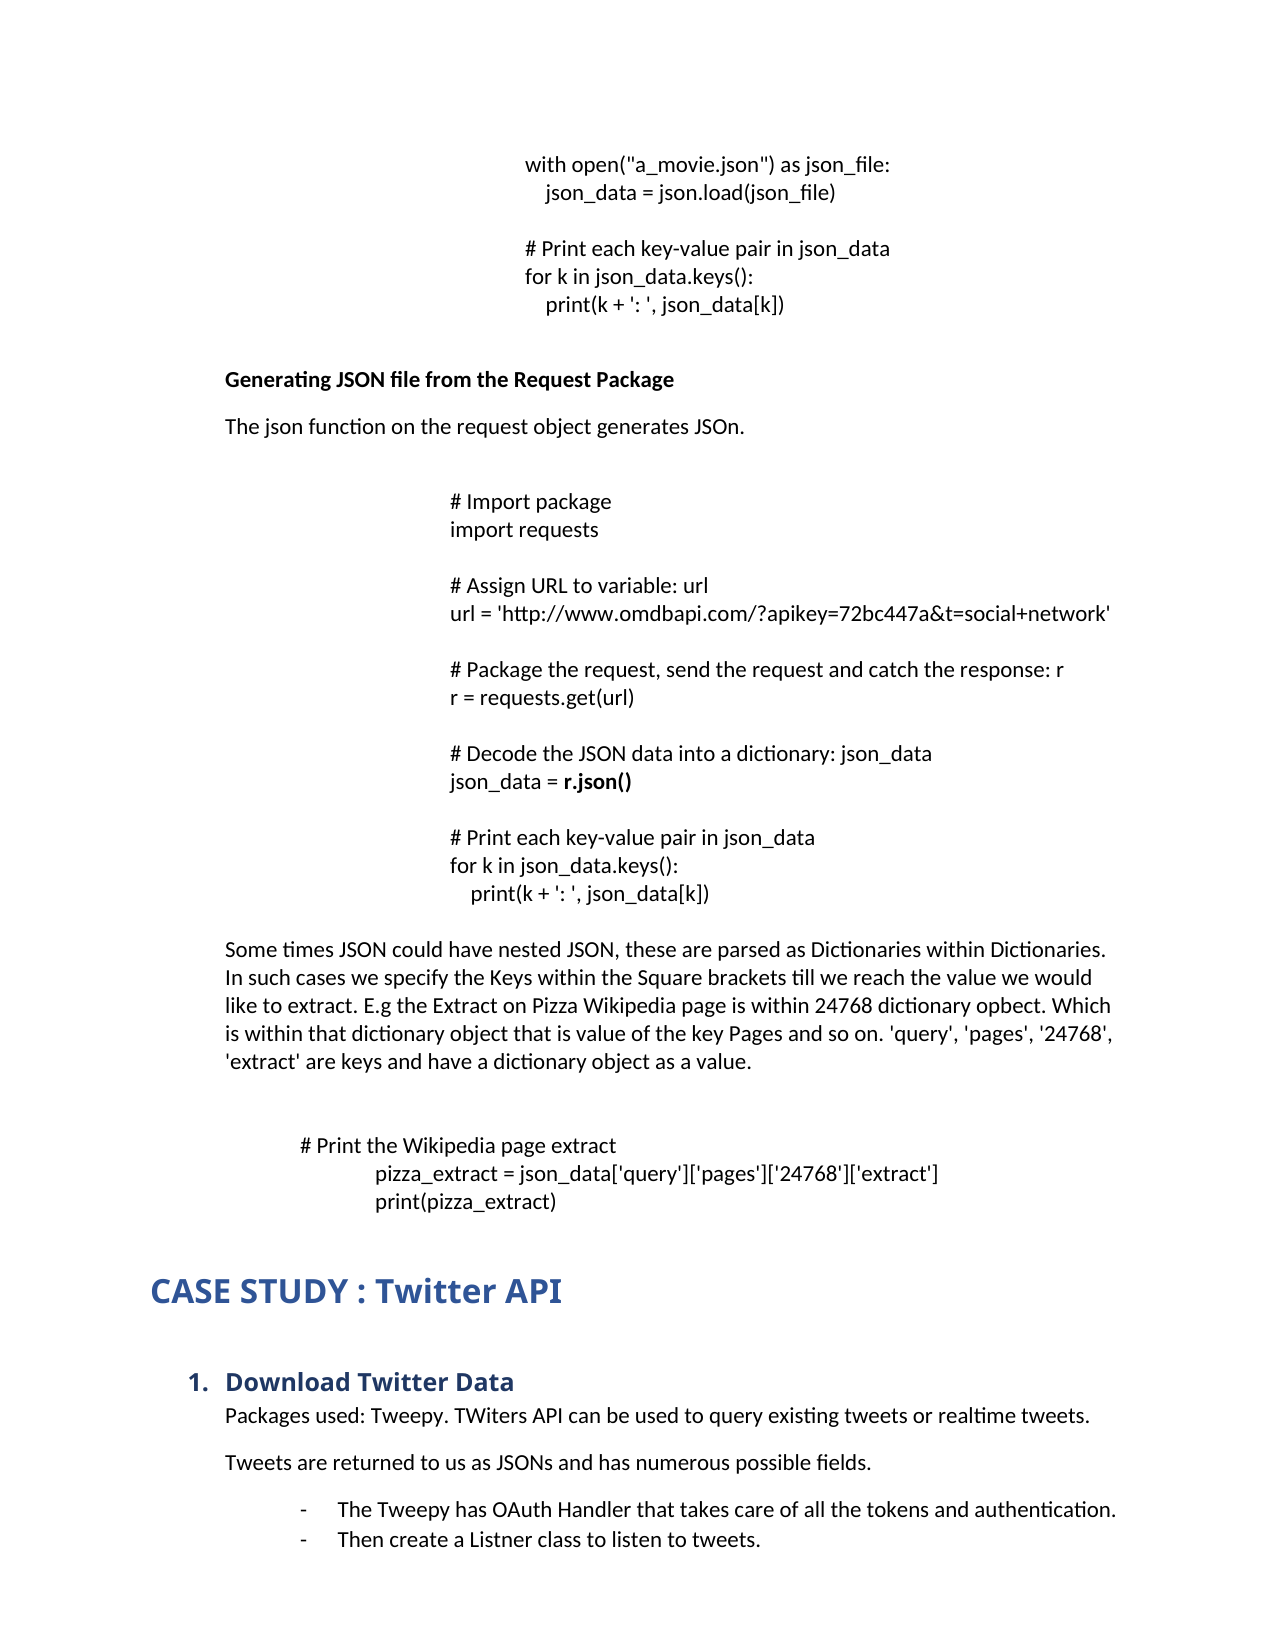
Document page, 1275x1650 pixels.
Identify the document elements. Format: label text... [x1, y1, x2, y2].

text The json function on the request object generates JSOn. [150, 412, 1125, 440]
subtitle Download Twitter Data [187, 1364, 1125, 1398]
text # Print the Wikipedia page extract [150, 1131, 1125, 1159]
text print(k + ': ', json_data[k]) [525, 290, 1125, 318]
text url = 'http://www.omdbapi.com/?apikey=72bc447a&t=social+network' [450, 599, 1125, 627]
text # Print each key-value pair in json_data [450, 823, 1125, 851]
text # Assign URL to variable: url [450, 571, 1125, 599]
text for k in json_data.keys(): [450, 851, 1125, 879]
text Some times JSON could have nested JSON, these are parsed as Dictionaries within Dictionaries. In such cases we specify the Keys within the Square brackets till we reach the value we would like to extract. E.g the Extract on Pizza Wikipedia page is within 24768 dictionary opbect. Which is within that dictionary object that is value of the key Pages and so on. 'query', 'pages', '24768', 'extract' are keys and have a dictionary object as a value. [225, 935, 1125, 1075]
text # Print each key-value pair in json_data [525, 234, 1125, 262]
text Generating JSON file from the Request Package [150, 365, 1125, 393]
text print(pizza_extract) [375, 1187, 1125, 1215]
text # Import package [450, 487, 1125, 515]
list Then create a Listner class to listen to tweets. [300, 1525, 1125, 1553]
text with open("a_movie.json") as json_file: [525, 150, 1125, 178]
text # Decode the JSON data into a dictionary: json_data [450, 739, 1125, 767]
subtitle CASE STUDY : Twitter API [150, 1268, 1125, 1314]
list The Tweepy has OAuth Handler that takes care of all the tokens and authentication. [300, 1495, 1125, 1523]
text r = requests.get(url) [450, 683, 1125, 711]
text Packages used: Tweepy. TWiters API can be used to query existing tweets or realtime tweets. [225, 1401, 1125, 1429]
text print(k + ': ', json_data[k]) [450, 879, 1125, 907]
text import requests [450, 515, 1125, 543]
text for k in json_data.keys(): [525, 262, 1125, 290]
text pizza_extract = json_data['query']['pages']['24768']['extract'] [375, 1159, 1125, 1187]
text json_data = r.json() [450, 767, 1125, 795]
text # Package the request, send the request and catch the response: r [450, 655, 1125, 683]
text Tweets are returned to us as JSONs and has numerous possible fields. [225, 1448, 1125, 1476]
text json_data = json.load(json_file) [525, 178, 1125, 206]
